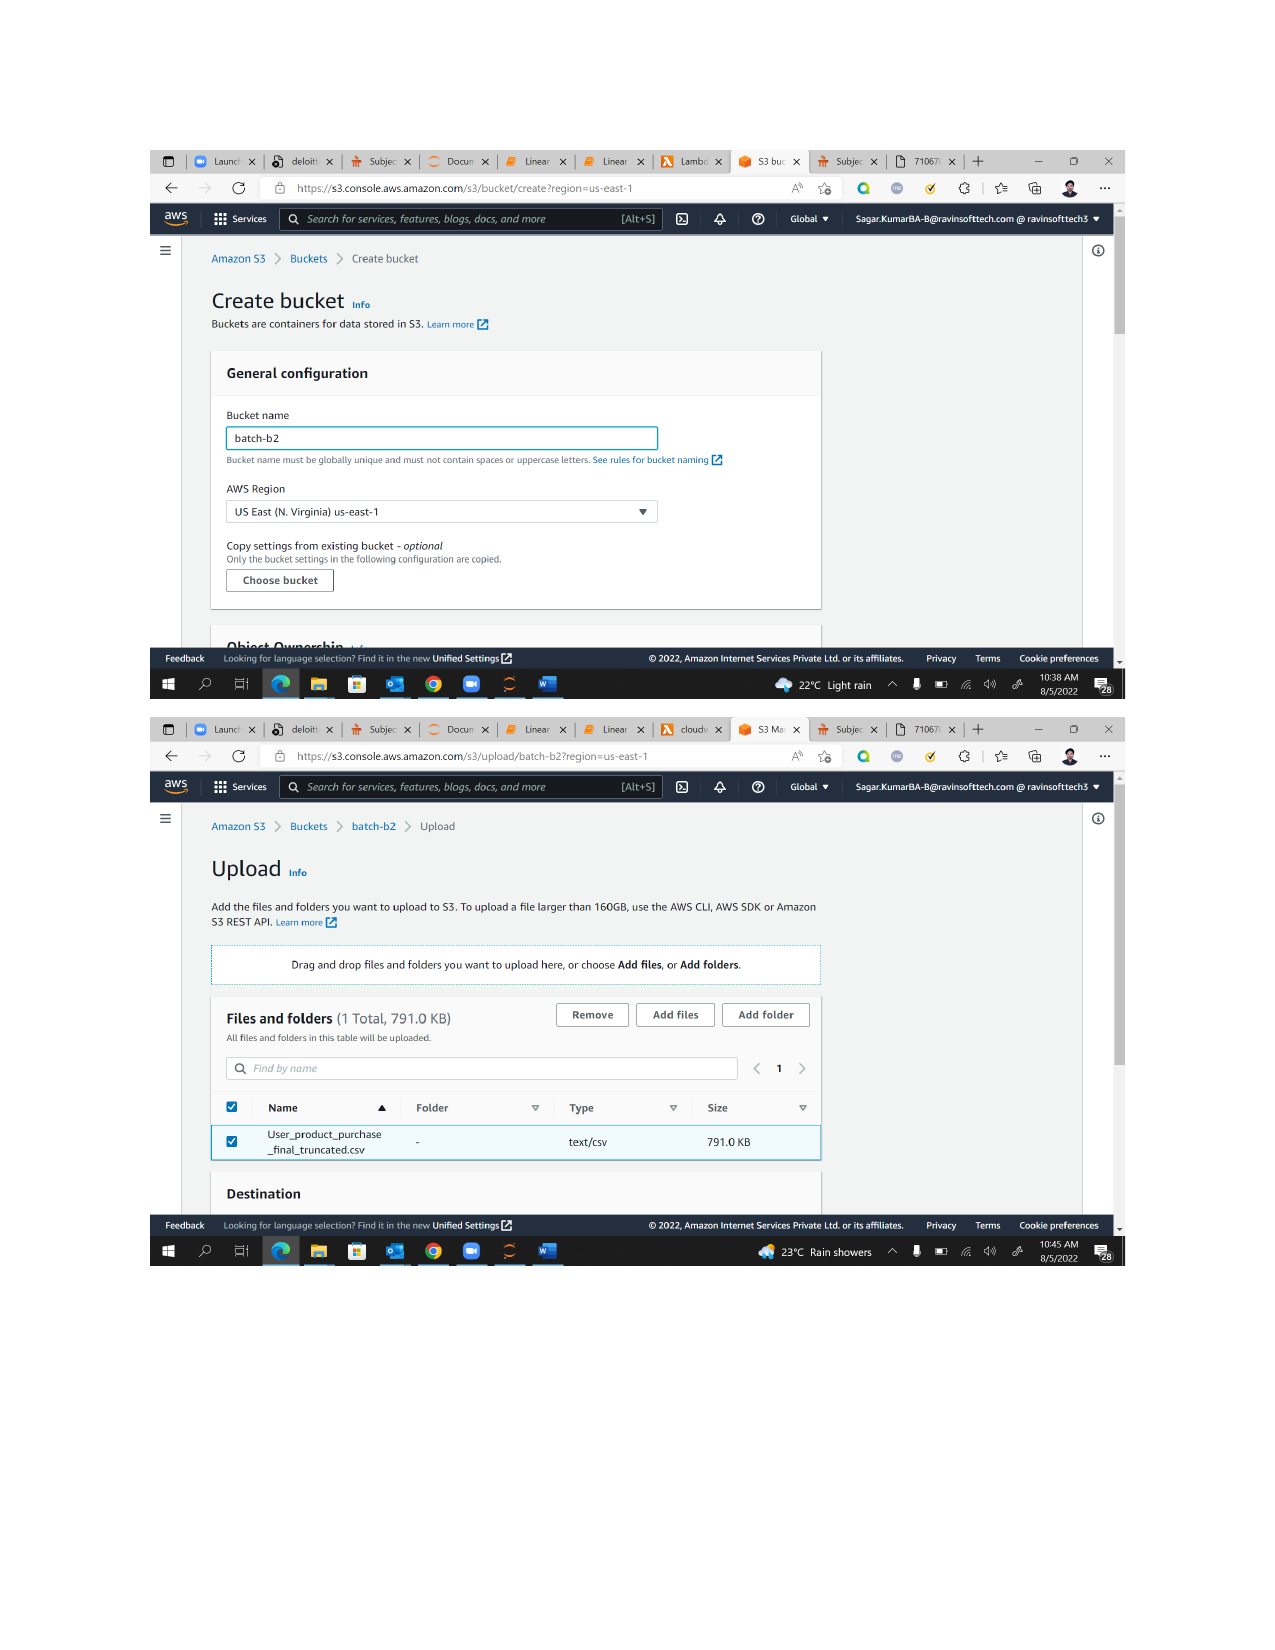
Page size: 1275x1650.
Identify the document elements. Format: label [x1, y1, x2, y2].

picture [150, 150, 1125, 699]
picture [150, 717, 1125, 1266]
